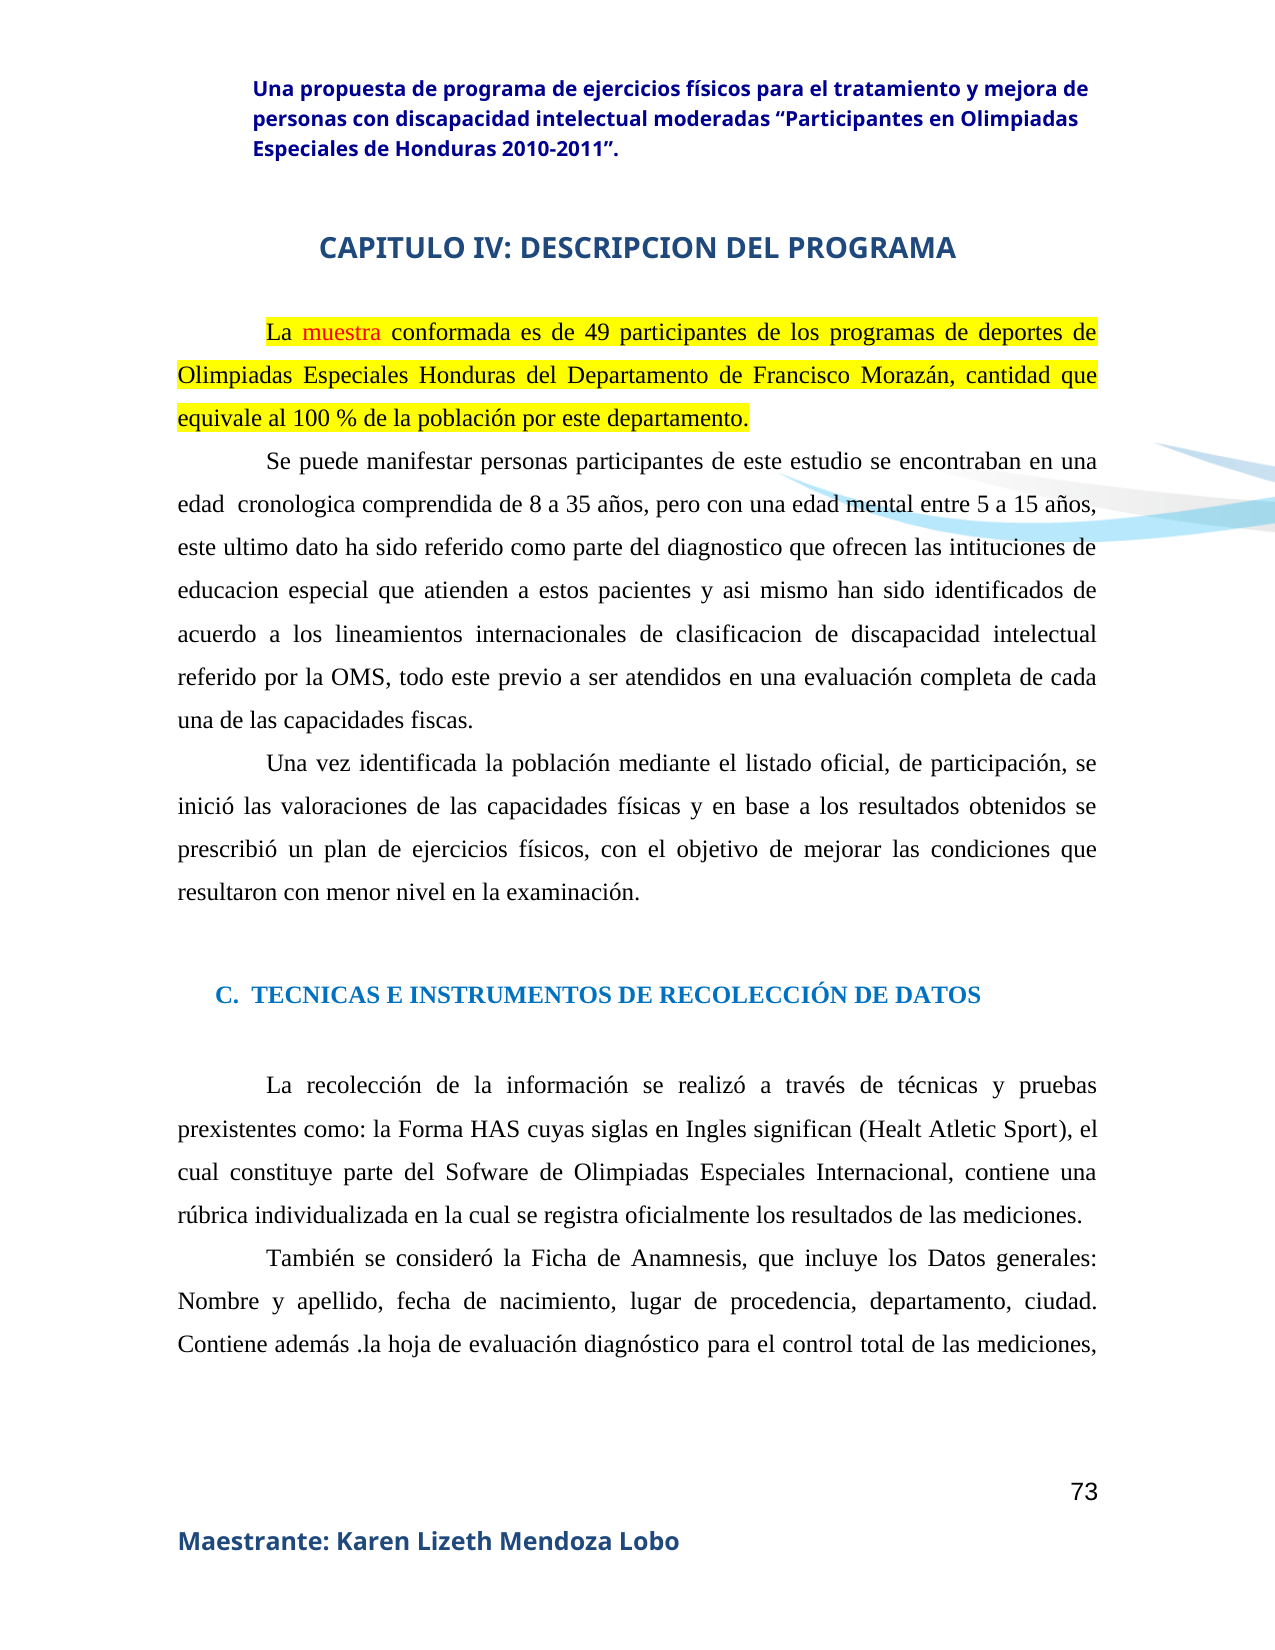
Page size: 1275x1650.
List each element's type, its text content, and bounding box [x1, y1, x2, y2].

text Una vez identificada la población mediante el listado oficial, de participación, se inició las valoraciones de las capacidades físicas y en base a los resultados obtenidos se prescribió un plan de ejercicios físicos, con el objetivo de mejorar las condiciones que resultaron con menor nivel en la examinación. [177, 748, 1098, 906]
text La muestra conformada es de 49 participantes de los programas de deportes de Olimpiadas Especiales Honduras del Departamento de Francisco Morazán, cantidad que equivale al 100 % de la población por este departamento. [177, 317, 1098, 360]
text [177, 1243, 1098, 1358]
text La muestra conformada es de 49 participantes de los programas de deportes de Olimpiadas Especiales Honduras del Departamento de Francisco Morazán, cantidad que equivale al 100 % de la población por este departamento. [177, 389, 1098, 432]
text La recolección de la información se realizó a través de técnicas y pruebas prexistentes como: la Forma HAS cuyas siglas en Ingles significan (Healt Atletic Sport), el cual constituye parte del Sofware de Olimpiadas Especiales Internacional, contiene una rúbrica individualizada en la cual se registra oficialmente los resultados de las mediciones. [177, 1071, 1098, 1229]
subtitle TECNICAS E INSTRUMENTOS DE RECOLECCIÓN DE DATOS [215, 980, 1098, 1009]
text Se puede manifestar personas participantes de este estudio se encontraban en una edad cronologica comprendida de 8 a 35 años, pero con una edad mental entre 5 a 15 años, este ultimo dato ha sido referido como parte del diagnostico que ofrecen las intituciones de educacion especial que atienden a estos pacientes y asi mismo han sido identificados de acuerdo a los lineamientos internacionales de clasificacion de discapacidad intelectual referido por la OMS, todo este previo a ser atendidos en una evaluación completa de cada una de las capacidades fiscas. [177, 446, 1098, 734]
picture [779, 298, 1275, 542]
